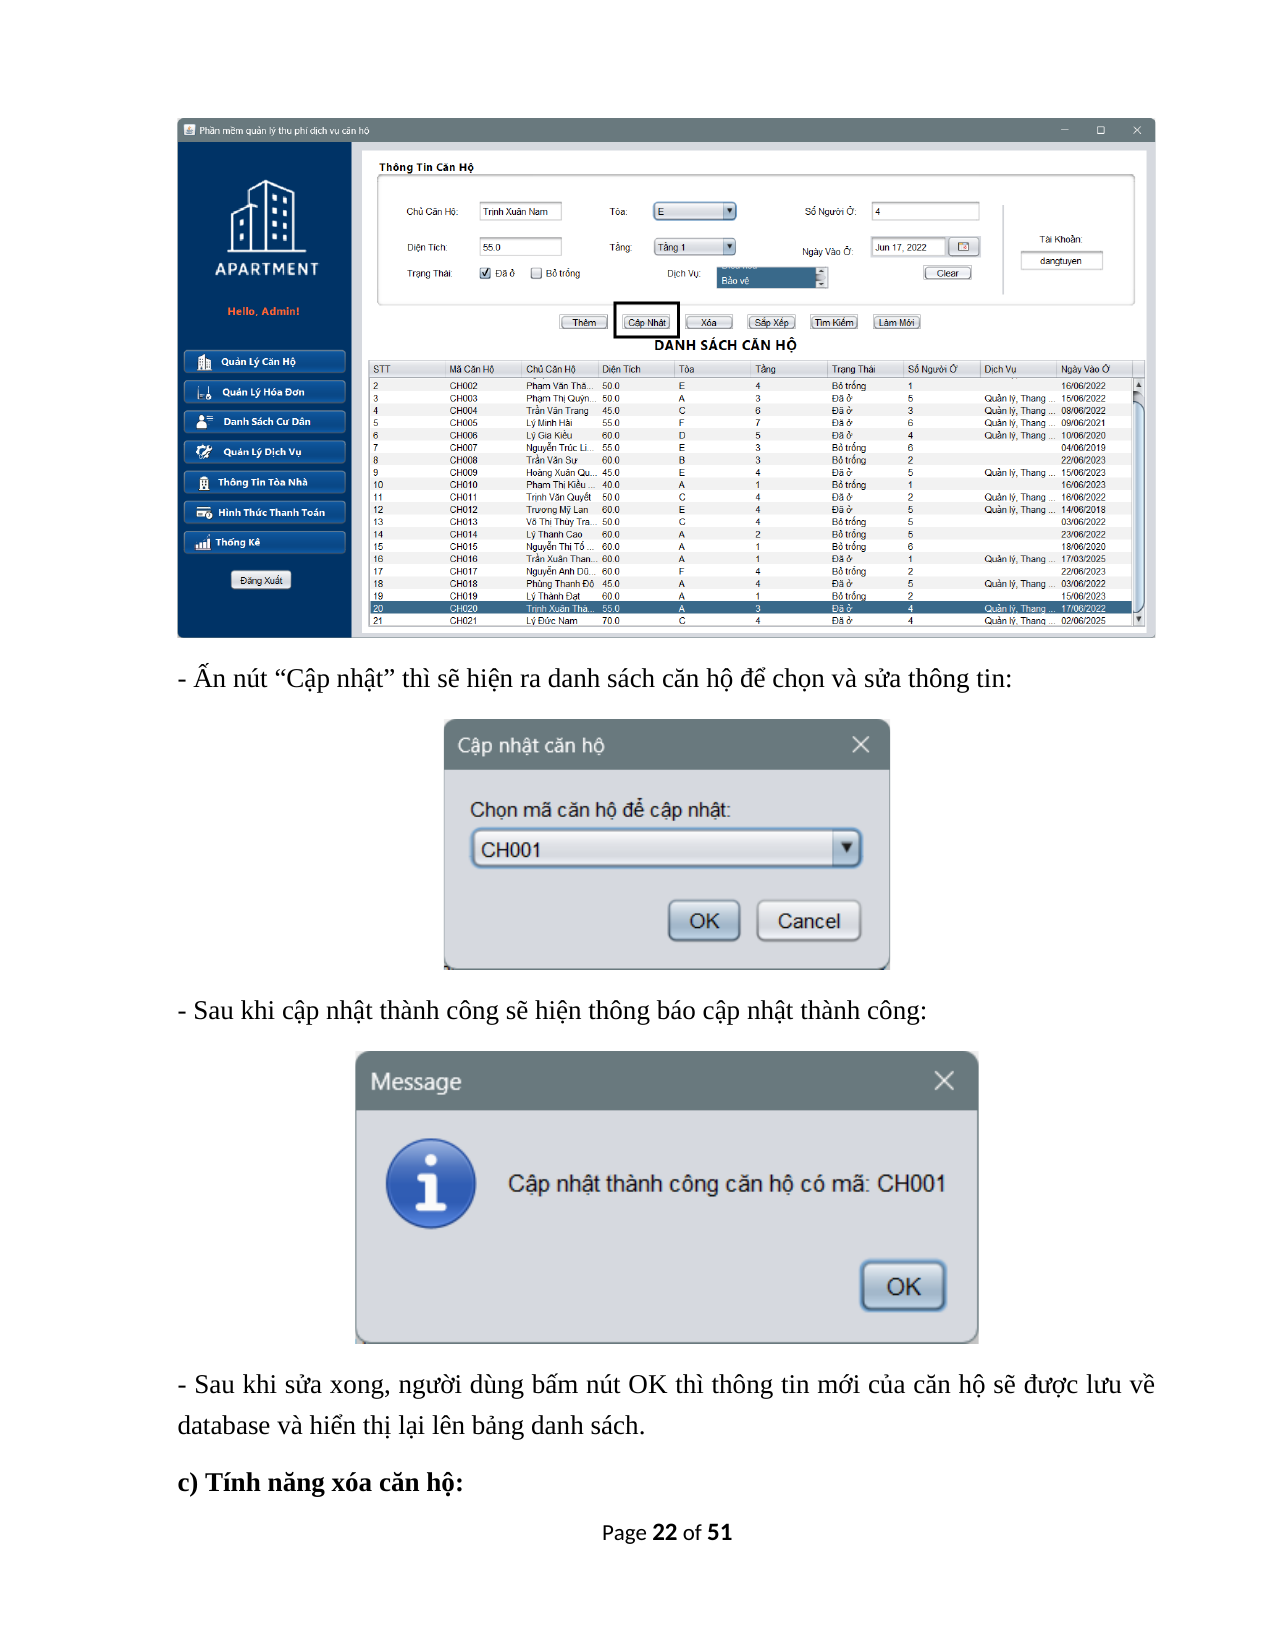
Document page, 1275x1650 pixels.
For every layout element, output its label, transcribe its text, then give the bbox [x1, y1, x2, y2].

text c) Tính năng xóa căn hộ: [177, 1466, 1157, 1497]
text - Sau khi sửa xong, người dùng bấm nút OK thì thông tin mới của căn hộ sẽ được lưu về database và hiển thị lại lên bảng danh sách. [177, 1369, 1157, 1440]
text - Sau khi cập nhật thành công sẽ hiện thông báo cập nhật thành công: [177, 994, 1157, 1026]
picture [443, 719, 891, 970]
text - Ấn nút “Cập nhật” thì sẽ hiện ra danh sách căn hộ để chọn và sửa thông tin: [177, 662, 1157, 693]
picture [355, 1051, 979, 1344]
picture [177, 118, 1156, 638]
